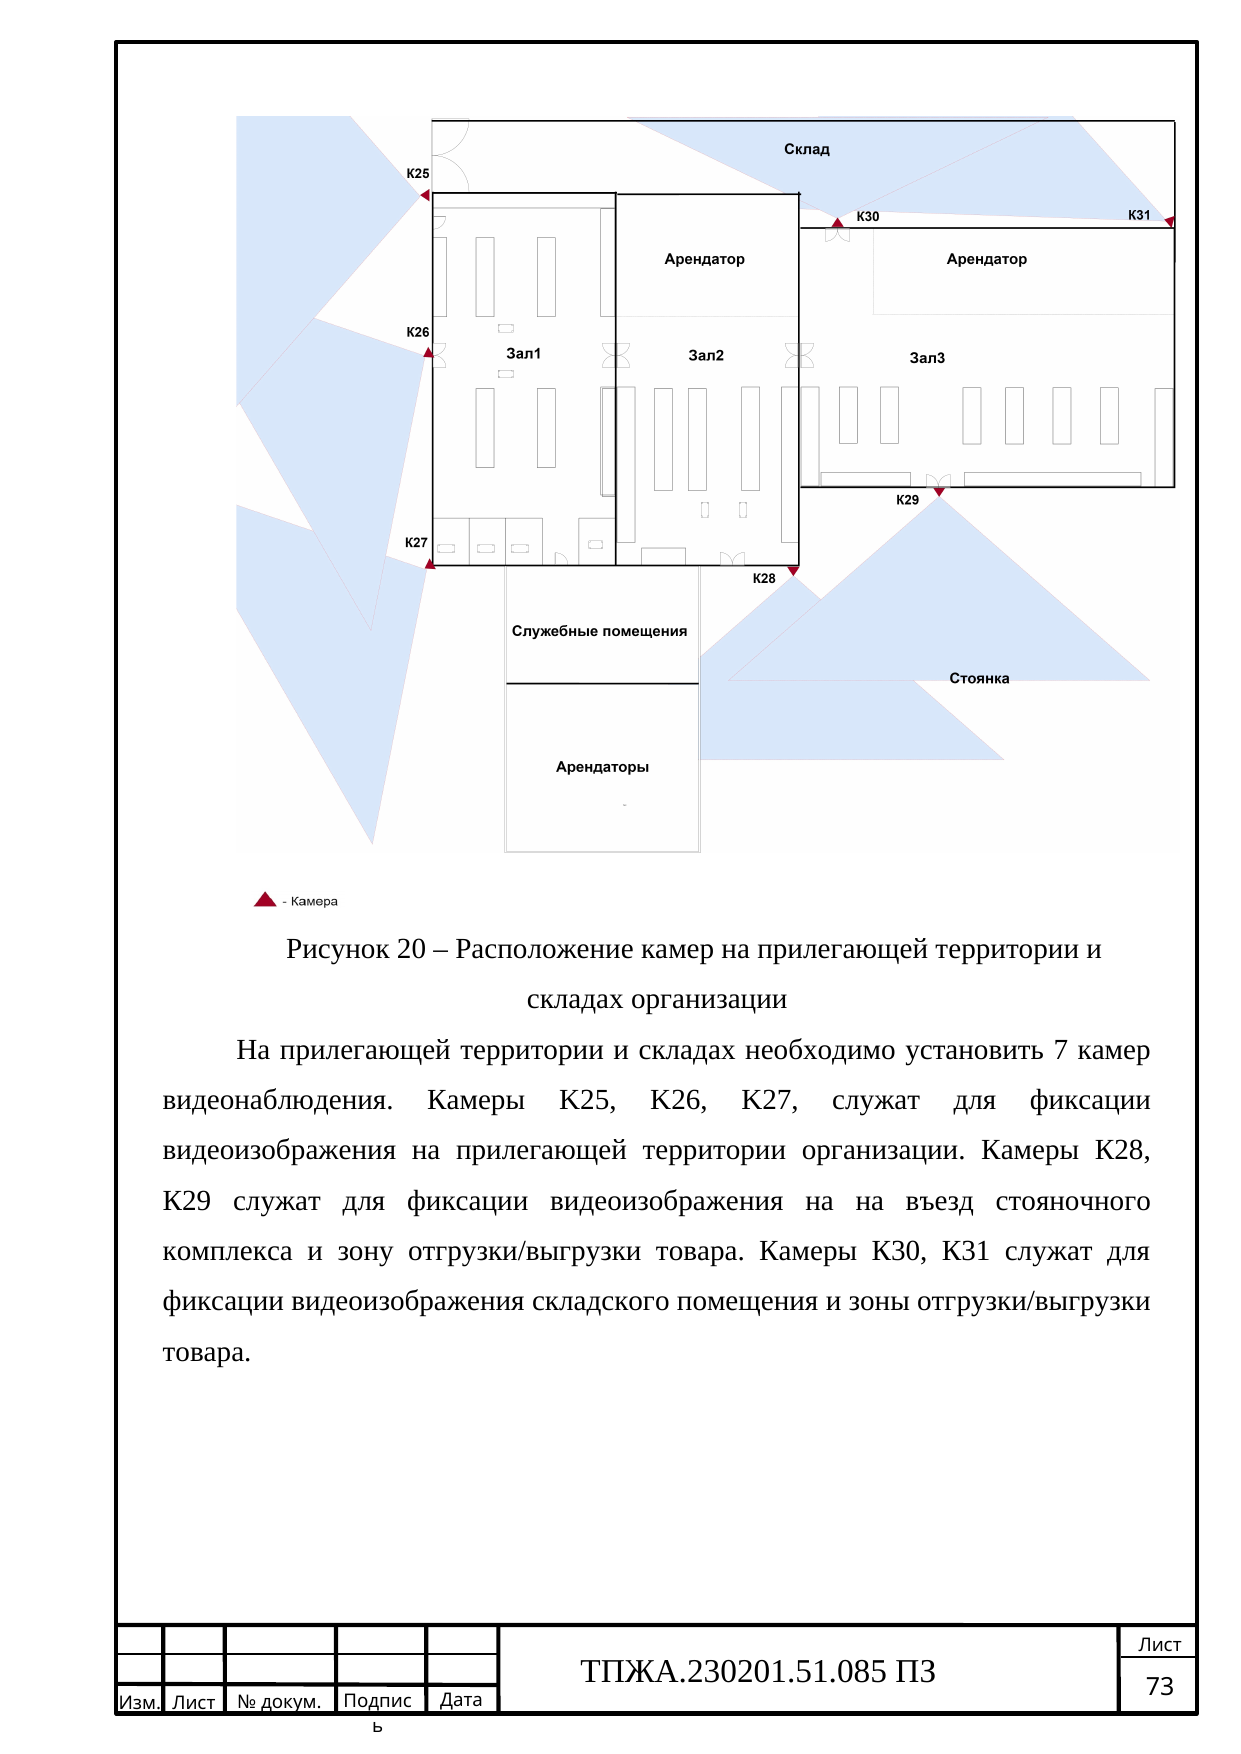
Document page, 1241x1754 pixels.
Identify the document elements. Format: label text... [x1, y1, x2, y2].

text Рисунок 20 – Расположение камер на прилегающей территории и складах организации [162, 931, 1152, 1015]
picture [251, 888, 345, 909]
picture [236, 116, 1180, 853]
text На прилегающей территории и складах необходимо установить 7 камер видеонаблюдения. Камеры K25, K26, K27, служат для фиксации видеоизображения на прилегающей территории организации. Камеры К28, К29 служат для фиксации видеоизображения на на въезд стояночного комплекса и зону отгрузки/выгрузки товара. Камеры К30, К31 служат для фиксации видеоизображения складского помещения и зоны отгрузки/выгрузки товара. [162, 1032, 1152, 1367]
